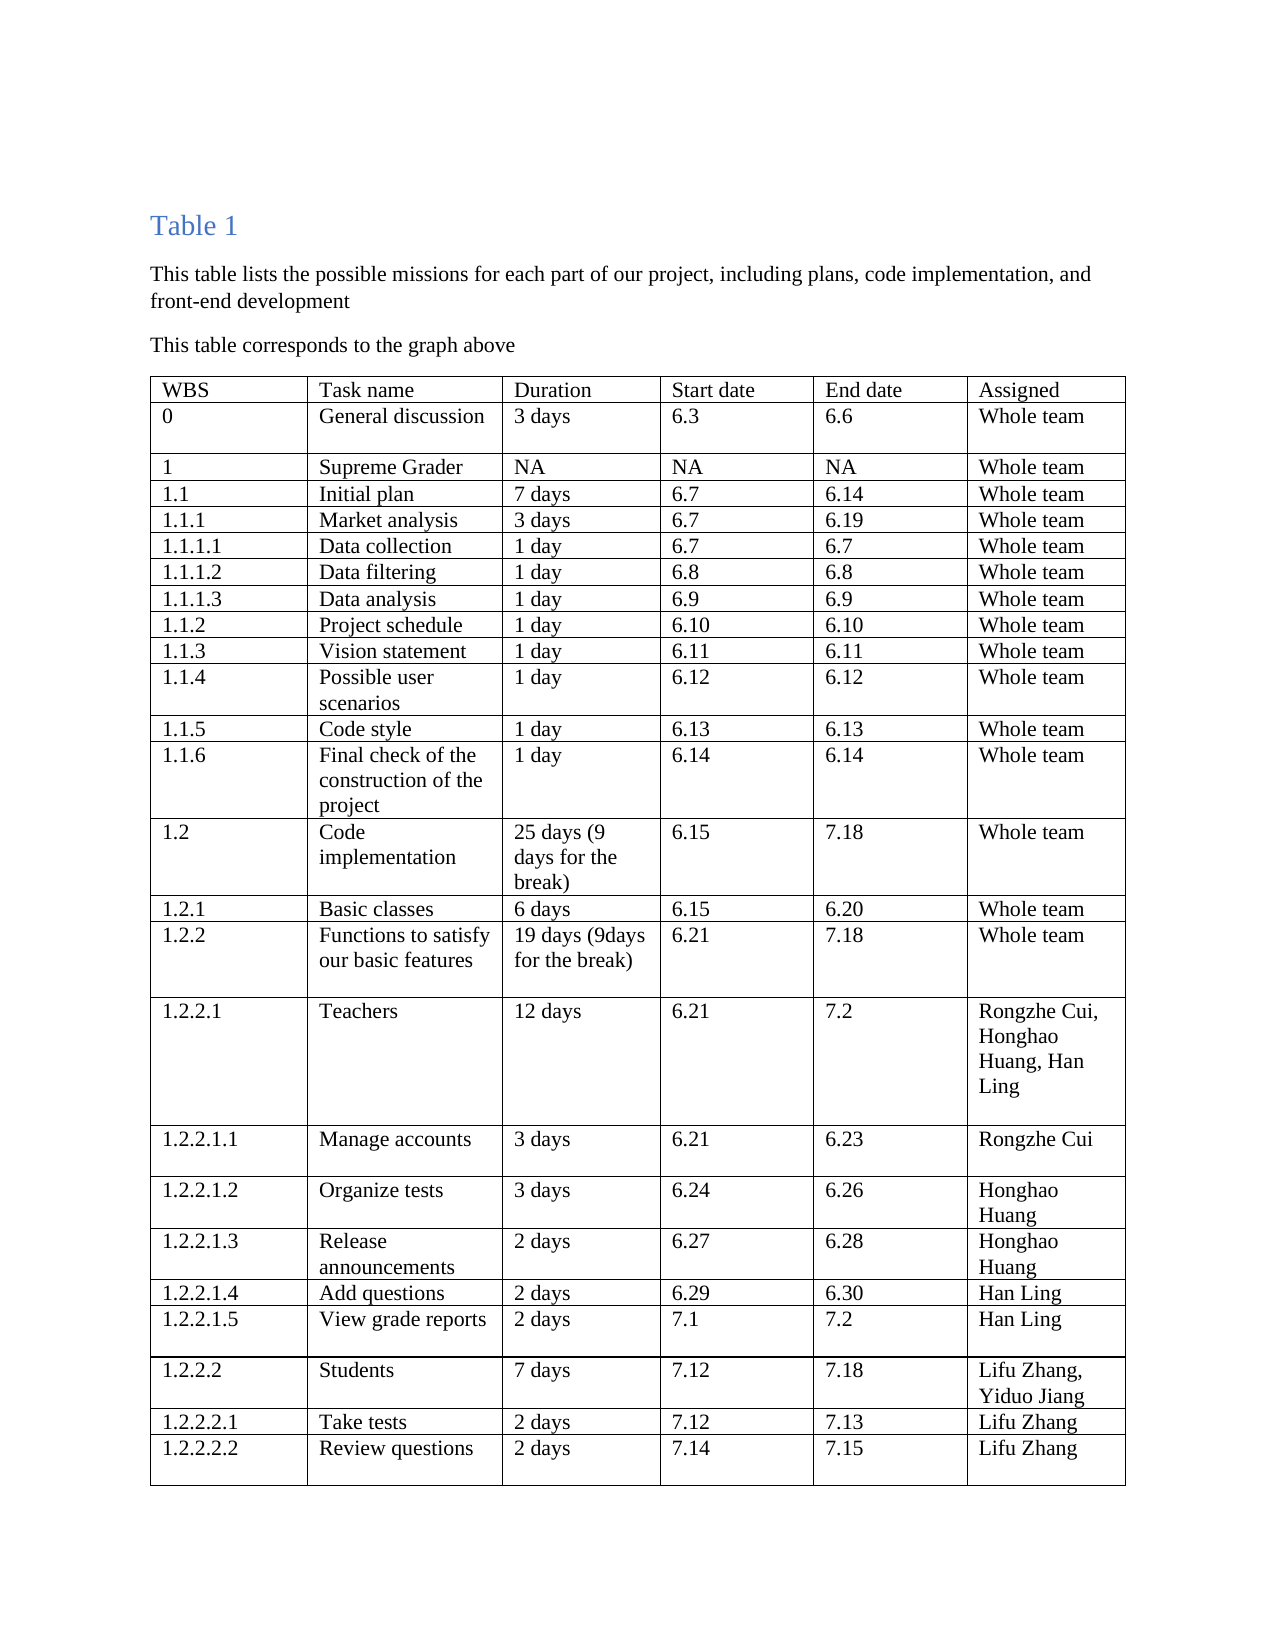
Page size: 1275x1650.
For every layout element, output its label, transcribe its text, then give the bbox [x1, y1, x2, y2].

table_cell 1.2.2.1.1 [151, 1126, 307, 1176]
table_header Task name [308, 377, 502, 402]
table_cell 1.1.1.3 [151, 586, 307, 611]
table_cell 1 day [503, 586, 660, 611]
table_cell 1.2.2.2.2 [151, 1435, 307, 1485]
table_cell Take tests [308, 1409, 502, 1434]
table_cell Whole team [968, 612, 1125, 637]
table_cell 1 day [503, 559, 660, 584]
table_cell 12 days [503, 998, 660, 1125]
table_cell 3 days [503, 1177, 660, 1227]
table_cell 6.7 [661, 507, 813, 532]
table_cell 7.1 [661, 1306, 813, 1356]
table_cell Project schedule [308, 612, 502, 637]
table_cell 7 days [503, 481, 660, 506]
table_cell 6.8 [814, 559, 967, 584]
table_cell 6.9 [814, 586, 967, 611]
table_cell 1.1.3 [151, 638, 307, 663]
table_cell 1.2.2.1.3 [151, 1229, 307, 1279]
table_cell 1.2.2.1.4 [151, 1280, 307, 1305]
text This table corresponds to the graph above [150, 332, 1125, 357]
table_cell Whole team [968, 481, 1125, 506]
table_cell 6.14 [814, 742, 967, 818]
table_cell 6.7 [814, 533, 967, 558]
table_cell Data analysis [308, 586, 502, 611]
table_cell 2 days [503, 1409, 660, 1434]
table_cell Vision statement [308, 638, 502, 663]
table_cell 7.12 [661, 1358, 813, 1408]
table_cell 3 days [503, 507, 660, 532]
table_cell Whole team [968, 559, 1125, 584]
table_cell 6.7 [661, 481, 813, 506]
table_cell Honghao Huang [968, 1229, 1125, 1279]
table_cell 1.2.2.1.2 [151, 1177, 307, 1227]
table_cell 6.24 [661, 1177, 813, 1227]
table_cell Han Ling [968, 1280, 1125, 1305]
table_cell 6.8 [661, 559, 813, 584]
table_cell Han Ling [968, 1306, 1125, 1356]
table_cell Rongzhe Cui, Honghao Huang, Han Ling [968, 998, 1125, 1125]
table_cell 1.2.2.2.1 [151, 1409, 307, 1434]
table_cell 6.28 [814, 1229, 967, 1279]
text This table lists the possible missions for each part of our project, including plans, code implementation, and front-end development [150, 261, 1125, 313]
table_cell Whole team [968, 586, 1125, 611]
table_cell 1 day [503, 612, 660, 637]
table_cell 7.18 [814, 922, 967, 997]
table_cell 19 days (9days for the break) [503, 922, 660, 997]
table_cell 7.13 [814, 1409, 967, 1434]
table_cell 7.12 [661, 1409, 813, 1434]
table_cell Whole team [968, 742, 1125, 818]
table_cell 7 days [503, 1358, 660, 1408]
table_cell 2 days [503, 1229, 660, 1279]
table_cell Possible user scenarios [308, 664, 502, 715]
table_cell Review questions [308, 1435, 502, 1485]
table_cell Functions to satisfy our basic features [308, 922, 502, 997]
table_cell Whole team [968, 638, 1125, 663]
table_cell 25 days (9 days for the break) [503, 819, 660, 895]
table_cell 1.2.1 [151, 896, 307, 921]
table_cell 6.3 [661, 403, 813, 453]
table_cell 0 [151, 403, 307, 453]
table_cell 7.18 [814, 1358, 967, 1408]
table_cell Supreme Grader [308, 454, 502, 479]
table_cell Manage accounts [308, 1126, 502, 1176]
table_cell 1.1.6 [151, 742, 307, 818]
table_cell 6.12 [661, 664, 813, 715]
table_cell 6.15 [661, 819, 813, 895]
table_cell Whole team [968, 533, 1125, 558]
table_cell 1.1.1.2 [151, 559, 307, 584]
table_cell Lifu Zhang, Yiduo Jiang [968, 1358, 1125, 1408]
table_cell Whole team [968, 922, 1125, 997]
table_cell Data collection [308, 533, 502, 558]
table_cell 6.19 [814, 507, 967, 532]
table_cell 1.1 [151, 481, 307, 506]
table_cell 1.2 [151, 819, 307, 895]
table_cell 6.13 [661, 716, 813, 741]
table_cell 2 days [503, 1280, 660, 1305]
table_cell Initial plan [308, 481, 502, 506]
table_cell 6.23 [814, 1126, 967, 1176]
table_cell Honghao Huang [968, 1177, 1125, 1227]
table_cell 7.14 [661, 1435, 813, 1485]
table_header Assigned [968, 377, 1125, 402]
table_cell Whole team [968, 819, 1125, 895]
table_cell View grade reports [308, 1306, 502, 1356]
table_cell Students [308, 1358, 502, 1408]
table_cell 7.15 [814, 1435, 967, 1485]
table_cell 7.2 [814, 1306, 967, 1356]
table_cell 2 days [503, 1306, 660, 1356]
table_cell 1.1.1.1 [151, 533, 307, 558]
table_cell Market analysis [308, 507, 502, 532]
table_cell 6.12 [814, 664, 967, 715]
table_cell 6 days [503, 896, 660, 921]
table_cell 1.2.2.2 [151, 1358, 307, 1408]
table_header Start date [661, 377, 813, 402]
table_cell 6.26 [814, 1177, 967, 1227]
table_cell 3 days [503, 1126, 660, 1176]
table_cell Whole team [968, 454, 1125, 479]
table_cell 1.2.2 [151, 922, 307, 997]
table_cell 1.2.2.1.5 [151, 1306, 307, 1356]
table_cell NA [503, 454, 660, 479]
table_cell 6.30 [814, 1280, 967, 1305]
table_cell 6.21 [661, 998, 813, 1125]
table_cell 1.1.2 [151, 612, 307, 637]
table_cell 6.14 [814, 481, 967, 506]
table_cell Whole team [968, 716, 1125, 741]
table_cell Add questions [308, 1280, 502, 1305]
table_cell 1 day [503, 742, 660, 818]
table_cell Release announcements [308, 1229, 502, 1279]
table_cell Whole team [968, 664, 1125, 715]
table_cell 2 days [503, 1435, 660, 1485]
table_cell Rongzhe Cui [968, 1126, 1125, 1176]
text Table 1 [150, 208, 1125, 242]
table_cell 6.7 [661, 533, 813, 558]
table_cell 1 day [503, 664, 660, 715]
table_cell NA [814, 454, 967, 479]
table_header WBS [151, 377, 307, 402]
table_cell Whole team [968, 896, 1125, 921]
table_cell 6.15 [661, 896, 813, 921]
table_cell Lifu Zhang [968, 1435, 1125, 1485]
table_cell 7.2 [814, 998, 967, 1125]
table_cell Basic classes [308, 896, 502, 921]
table_cell 1 day [503, 533, 660, 558]
table_cell Lifu Zhang [968, 1409, 1125, 1434]
table_cell 6.10 [814, 612, 967, 637]
table_header Duration [503, 377, 660, 402]
table_cell 6.27 [661, 1229, 813, 1279]
table_cell Code style [308, 716, 502, 741]
table_cell 6.13 [814, 716, 967, 741]
table_cell 6.9 [661, 586, 813, 611]
table_cell 6.11 [661, 638, 813, 663]
table_cell 6.6 [814, 403, 967, 453]
table_cell 1.1.1 [151, 507, 307, 532]
table_cell 6.10 [661, 612, 813, 637]
table_cell 6.14 [661, 742, 813, 818]
table_cell Whole team [968, 507, 1125, 532]
table_cell 6.20 [814, 896, 967, 921]
table_cell 1 day [503, 716, 660, 741]
table_cell 6.11 [814, 638, 967, 663]
table_cell 6.21 [661, 922, 813, 997]
table_cell 1.2.2.1 [151, 998, 307, 1125]
table_cell Data filtering [308, 559, 502, 584]
table_cell NA [661, 454, 813, 479]
table_cell Code implementation [308, 819, 502, 895]
table_cell 1 day [503, 638, 660, 663]
table_cell 1.1.4 [151, 664, 307, 715]
table_cell 1 [151, 454, 307, 479]
table_cell Organize tests [308, 1177, 502, 1227]
table_cell 1.1.5 [151, 716, 307, 741]
table_header End date [814, 377, 967, 402]
table_cell General discussion [308, 403, 502, 453]
table_cell Final check of the construction of the project [308, 742, 502, 818]
table_cell Teachers [308, 998, 502, 1125]
table_cell Whole team [968, 403, 1125, 453]
table_cell 6.21 [661, 1126, 813, 1176]
table_cell 3 days [503, 403, 660, 453]
table_cell 6.29 [661, 1280, 813, 1305]
table_cell 7.18 [814, 819, 967, 895]
